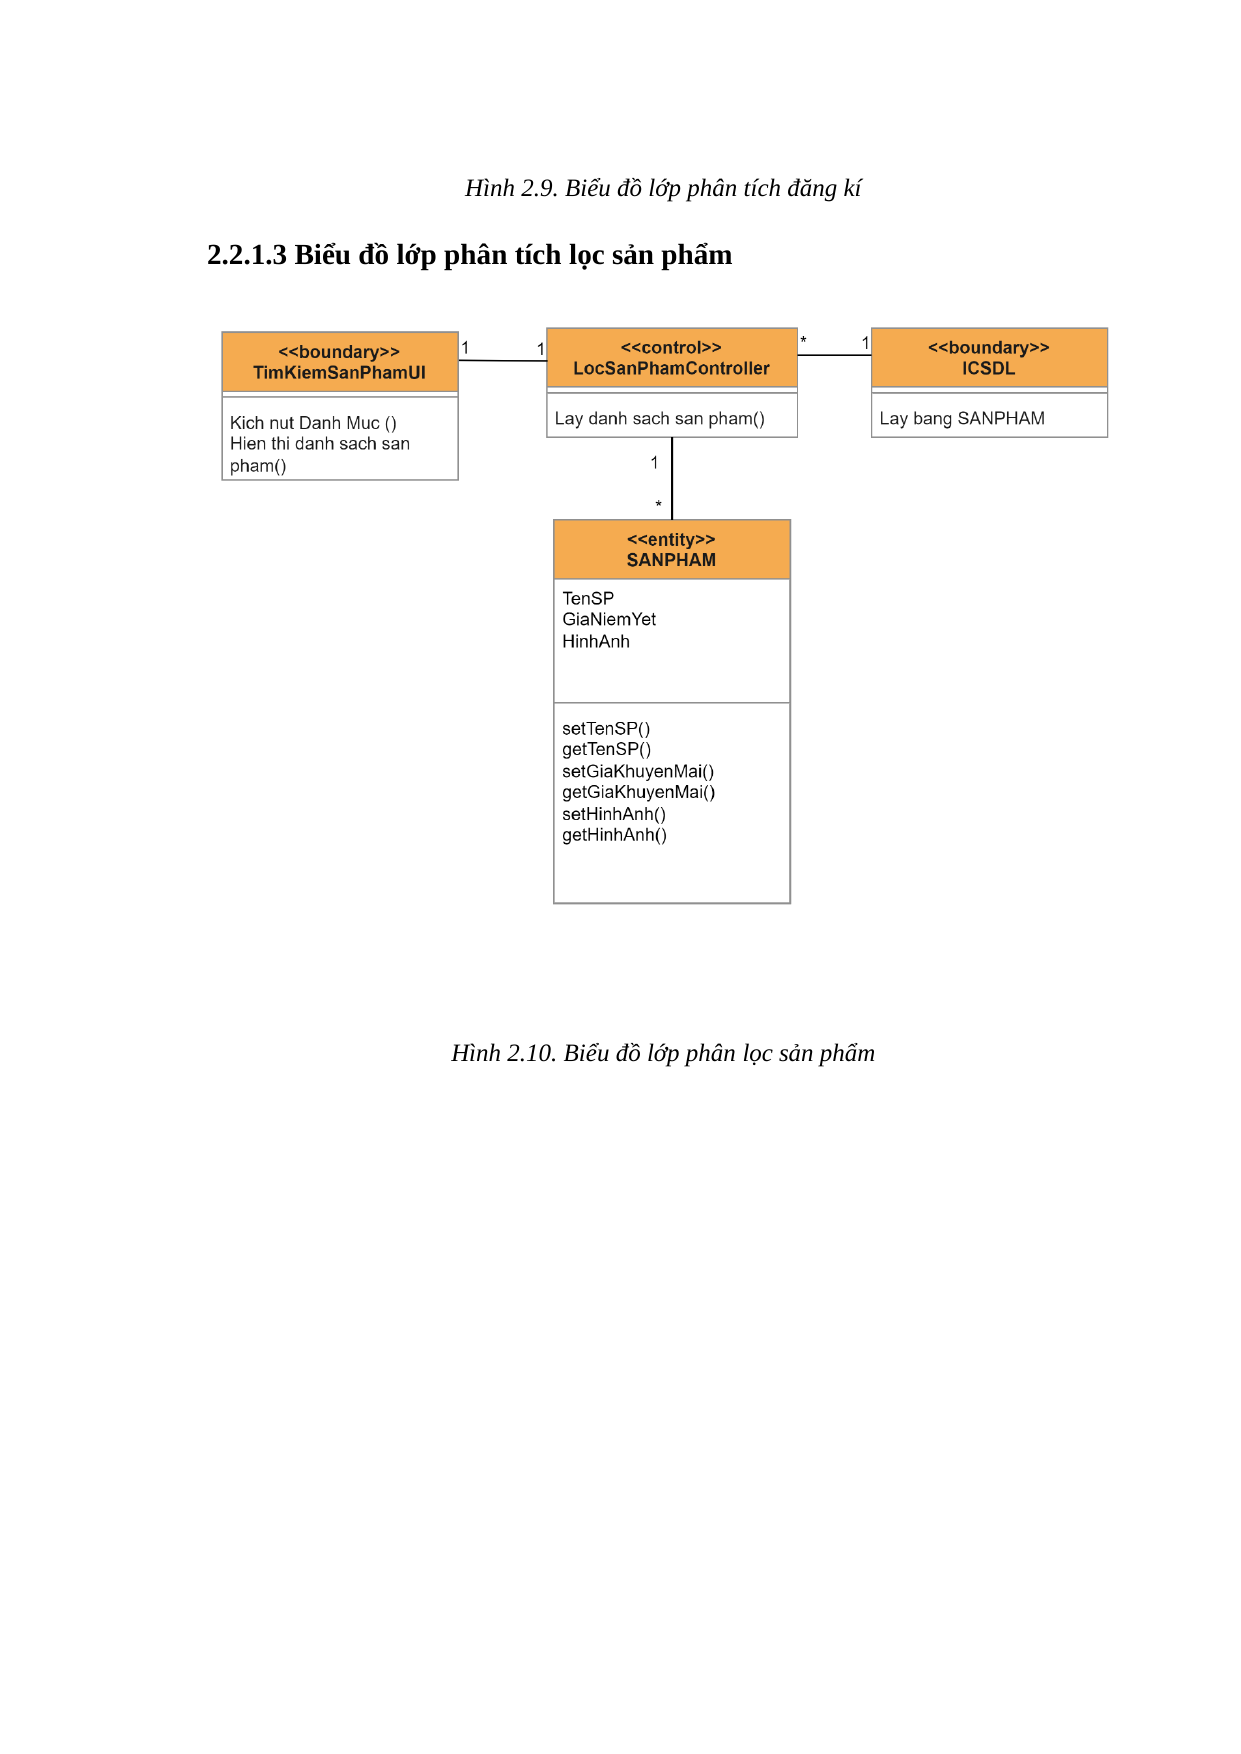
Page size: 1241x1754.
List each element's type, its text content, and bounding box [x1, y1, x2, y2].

text Hình 2.9. Biểu đồ lớp phân tích đăng kí [207, 173, 1122, 202]
subtitle 2.2.1.3 Biểu đồ lớp phân tích lọc sản phẩm [207, 237, 1122, 271]
text Hình 2.10. Biểu đồ lớp phân lọc sản phẩm [207, 1038, 1122, 1067]
picture [206, 312, 1123, 963]
